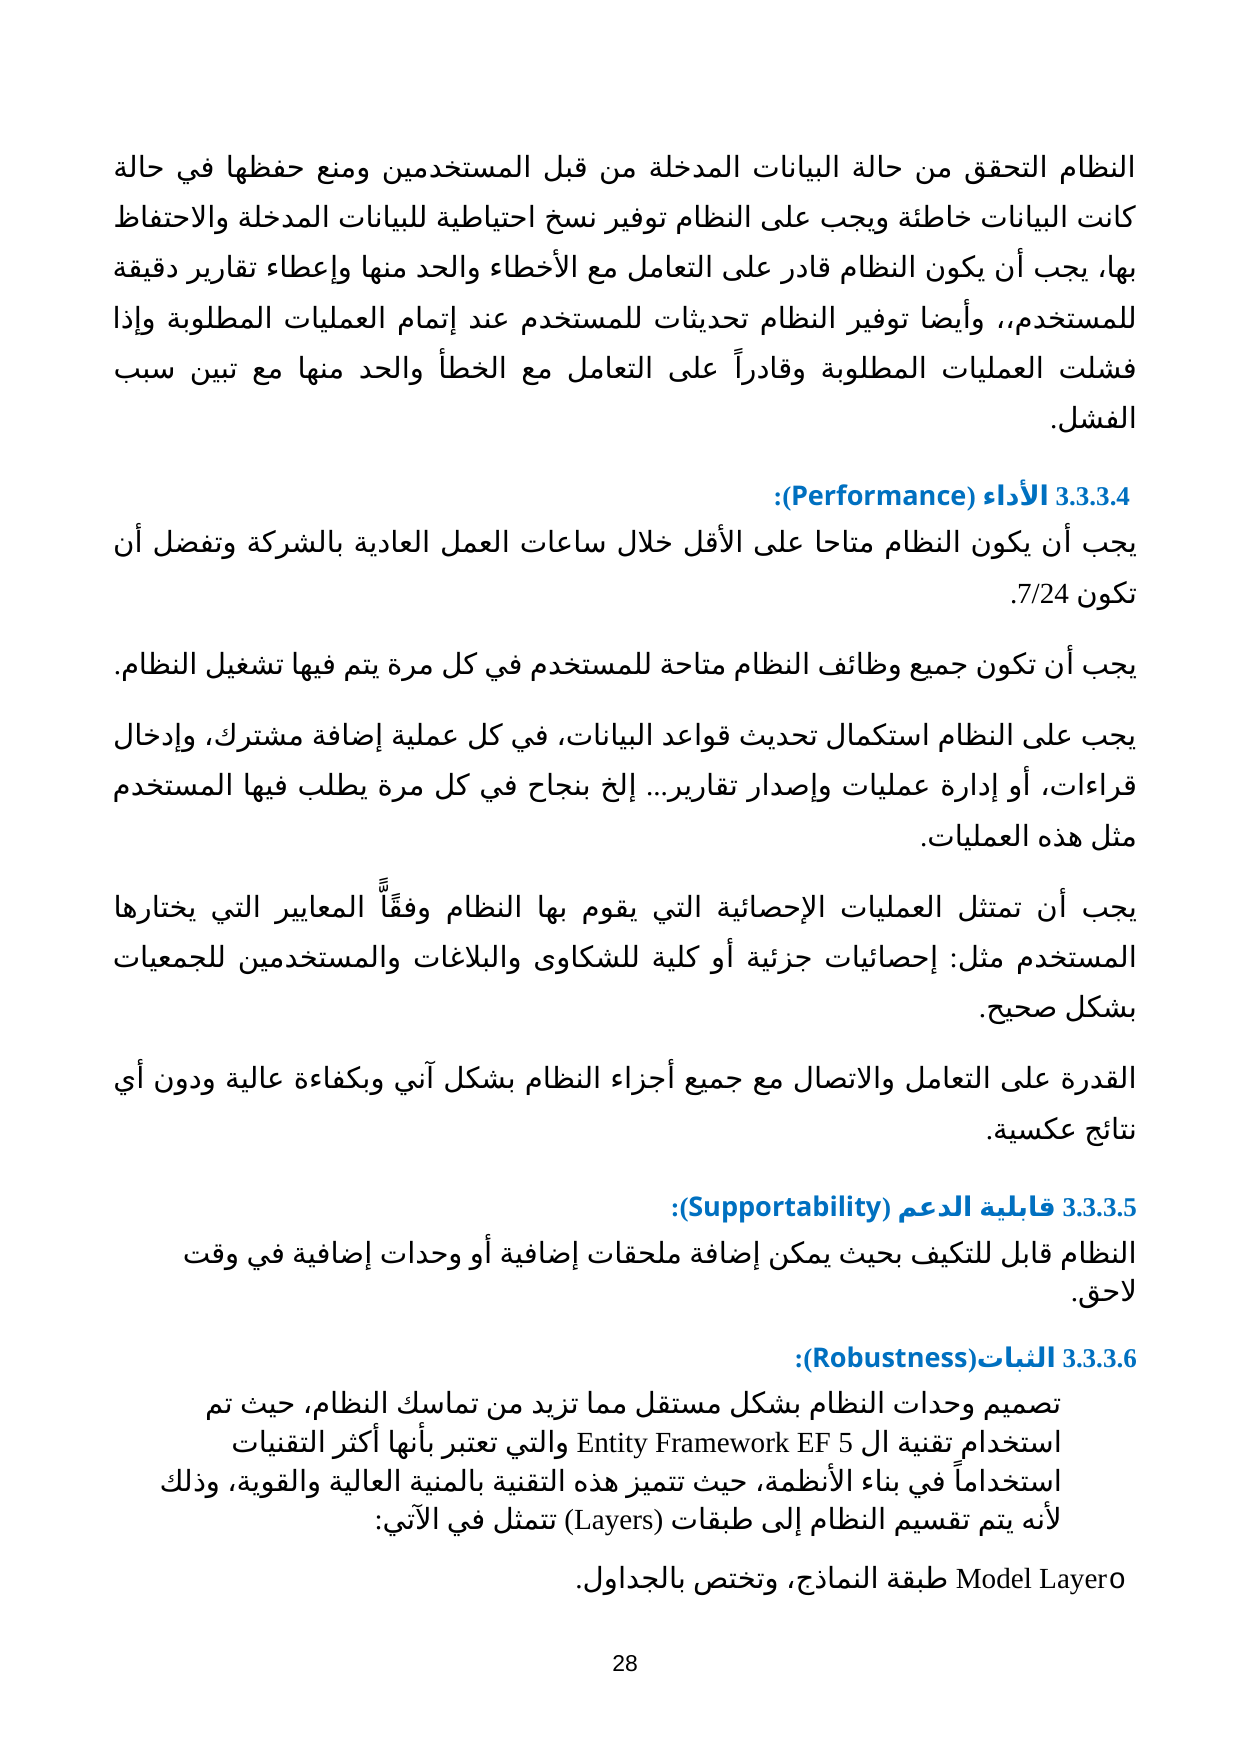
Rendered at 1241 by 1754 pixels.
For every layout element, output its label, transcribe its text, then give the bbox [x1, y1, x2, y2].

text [112, 150, 1137, 435]
subtitle 3.3.3.5 قابلية الدعم (Supportability): [112, 1187, 1137, 1224]
subtitle 3.3.3.6 الثبات(Robustness): [112, 1338, 1137, 1375]
list Model Layer طبقة النماذج، وتختص بالجداول. [132, 1562, 1108, 1598]
text يجب أن تكون جميع وظائف النظام متاحة للمستخدم في كل مرة يتم فيها تشغيل النظام. [112, 647, 1137, 681]
text النظام قابل للتكيف بحيث يمكن إضافة ملحقات إضافية أو وحدات إضافية في وقت لاحق. [112, 1236, 1137, 1308]
text يجب أن يكون النظام متاحا على الأقل خلال ساعات العمل العادية بالشركة وتفضل أن تكون 7/24. [112, 526, 1137, 609]
text يجب أن تمتثل العمليات الإحصائية التي يقوم بها النظام وفقًاًّ المعايير التي يختارها المستخدم مثل: إحصائيات جزئية أو كلية للشكاوى والبلاغات والمستخدمين للجمعيات بشكل صحيح. [112, 890, 1137, 1024]
text القدرة على التعامل والاتصال مع جميع أجزاء النظام بشكل آني وبكفاءة عالية ودون أي نتائج عكسية. [112, 1062, 1137, 1146]
subtitle 3.3.3.4 الأداء (Performance): [112, 477, 1137, 514]
text تصميم وحدات النظام بشكل مستقل مما تزيد من تماسك النظام، حيث تم استخدام تقنية ال 5 Entity Framework EF والتي تعتبر بأنها أكثر التقنيات استخداماً في بناء الأنظمة، حيث تتميز هذه التقنية بالمنية العالية والقوية، وذلك لأنه يتم تقسيم النظام إلى طبقات (Layers) تتمثل في الآتي: [139, 1387, 1062, 1536]
text يجب على النظام استكمال تحديث قواعد البيانات، في كل عملية إضافة مشترك، وإدخال قراءات، أو إدارة عمليات وإصدار تقارير... إلخ بنجاح في كل مرة يطلب فيها المستخدم مثل هذه العمليات. [112, 718, 1137, 852]
